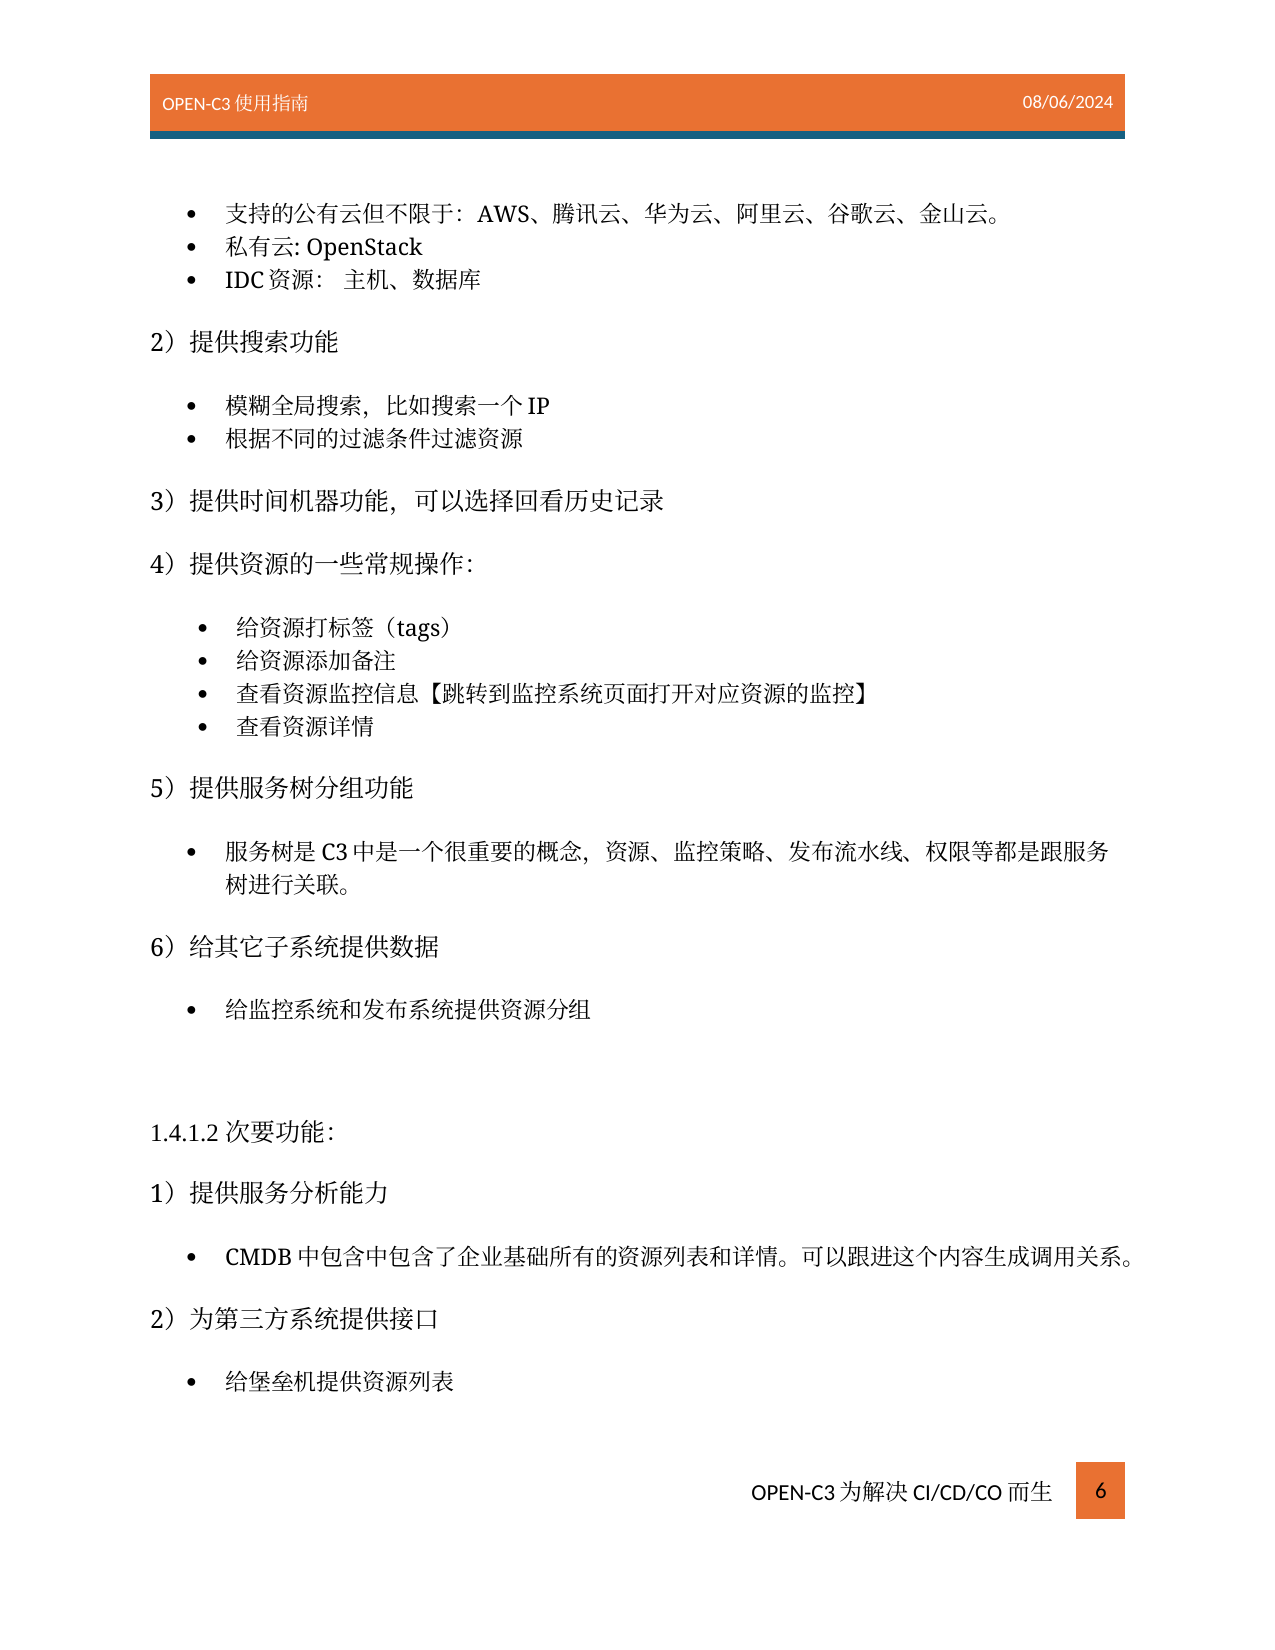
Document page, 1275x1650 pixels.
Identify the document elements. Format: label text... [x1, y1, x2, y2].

text 1）提供服务分析能力 [150, 1176, 1125, 1210]
list 给资源添加备注 [199, 643, 1125, 676]
list 私有云: OpenStack [187, 229, 1125, 263]
list 查看资源详情 [199, 709, 1125, 742]
list 服务树是C3中是一个很重要的概念，资源、监控策略、发布流水线、权限等都是跟服务树进行关联。 [187, 834, 1125, 900]
text 1.4.1.2 次要功能： [150, 1118, 1125, 1147]
text 5）提供服务树分组功能 [150, 771, 1125, 805]
text 2）为第三方系统提供接口 [150, 1301, 1125, 1335]
text 2）提供搜索功能 [150, 325, 1125, 359]
list 给资源打标签（tags） [199, 610, 1125, 643]
list 查看资源监控信息【跳转到监控系统页面打开对应资源的监控】 [199, 676, 1125, 709]
text 3）提供时间机器功能，可以选择回看历史记录 [150, 483, 1125, 517]
list 模糊全局搜索，比如搜索一个IP [187, 388, 1125, 421]
text 4）提供资源的一些常规操作： [150, 547, 1125, 581]
list 给堡垒机提供资源列表 [187, 1364, 1125, 1397]
list 根据不同的过滤条件过滤资源 [187, 421, 1125, 454]
list CMDB中包含中包含了企业基础所有的资源列表和详情。可以跟进这个内容生成调用关系。 [187, 1239, 1125, 1272]
list 给监控系统和发布系统提供资源分组 [187, 992, 1125, 1025]
list IDC资源： 主机、数据库 [187, 263, 1125, 296]
text 6）给其它子系统提供数据 [150, 929, 1125, 963]
list 支持的公有云但不限于：AWS、腾讯云、华为云、阿里云、谷歌云、金山云。 [187, 196, 1125, 229]
